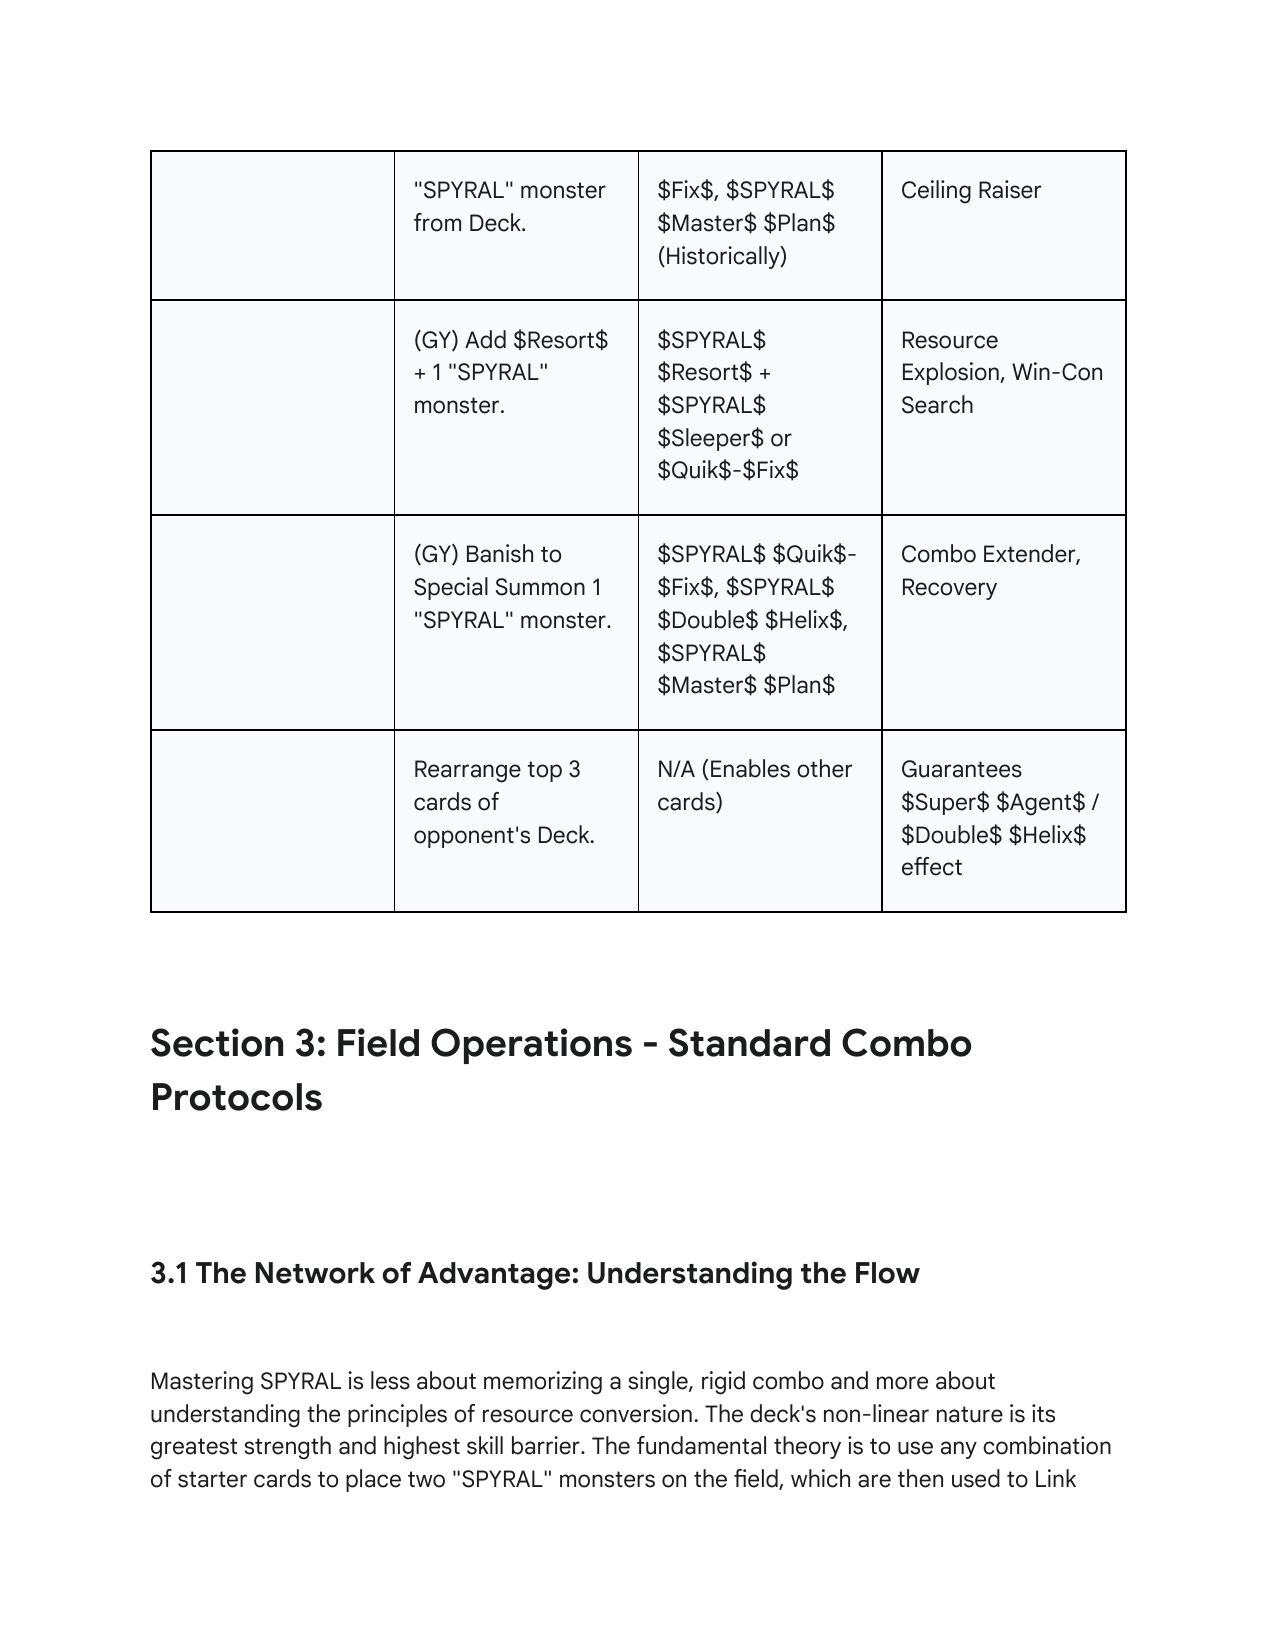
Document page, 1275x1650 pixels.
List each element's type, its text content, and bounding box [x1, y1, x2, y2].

table_cell [152, 516, 394, 729]
table_cell (GY) Banish to Special Summon 1 "SPYRAL" monster. [395, 516, 638, 729]
table_cell [152, 301, 394, 514]
table_cell $SPYRAL$ $Resort$ + $SPYRAL$ $Sleeper$ or $Quik$-$Fix$ [639, 301, 881, 514]
table_cell (GY) Add $Resort$ + 1 "SPYRAL" monster. [395, 301, 638, 514]
table_cell Rearrange top 3 cards of opponent's Deck. [395, 731, 638, 911]
subtitle 3.1 The Network of Advantage: Understanding the Flow [150, 1255, 1125, 1292]
table_cell [152, 152, 394, 299]
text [150, 1367, 1125, 1494]
table_cell $SPYRAL$ $Quik$-$Fix$, $SPYRAL$ $Double$ $Helix$, $SPYRAL$ $Master$ $Plan$ [639, 516, 881, 729]
table_cell Resource Explosion, Win-Con Search [883, 301, 1125, 514]
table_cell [639, 152, 881, 299]
table_cell [152, 731, 394, 911]
subtitle Section 3: Field Operations - Standard Combo Protocols [150, 1020, 1125, 1121]
table_cell N/A (Enables other cards) [639, 731, 881, 911]
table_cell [883, 152, 1125, 299]
table_cell Guarantees $Super$ $Agent$ / $Double$ $Helix$ effect [883, 731, 1125, 911]
table_cell Combo Extender, Recovery [883, 516, 1125, 729]
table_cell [395, 152, 638, 299]
